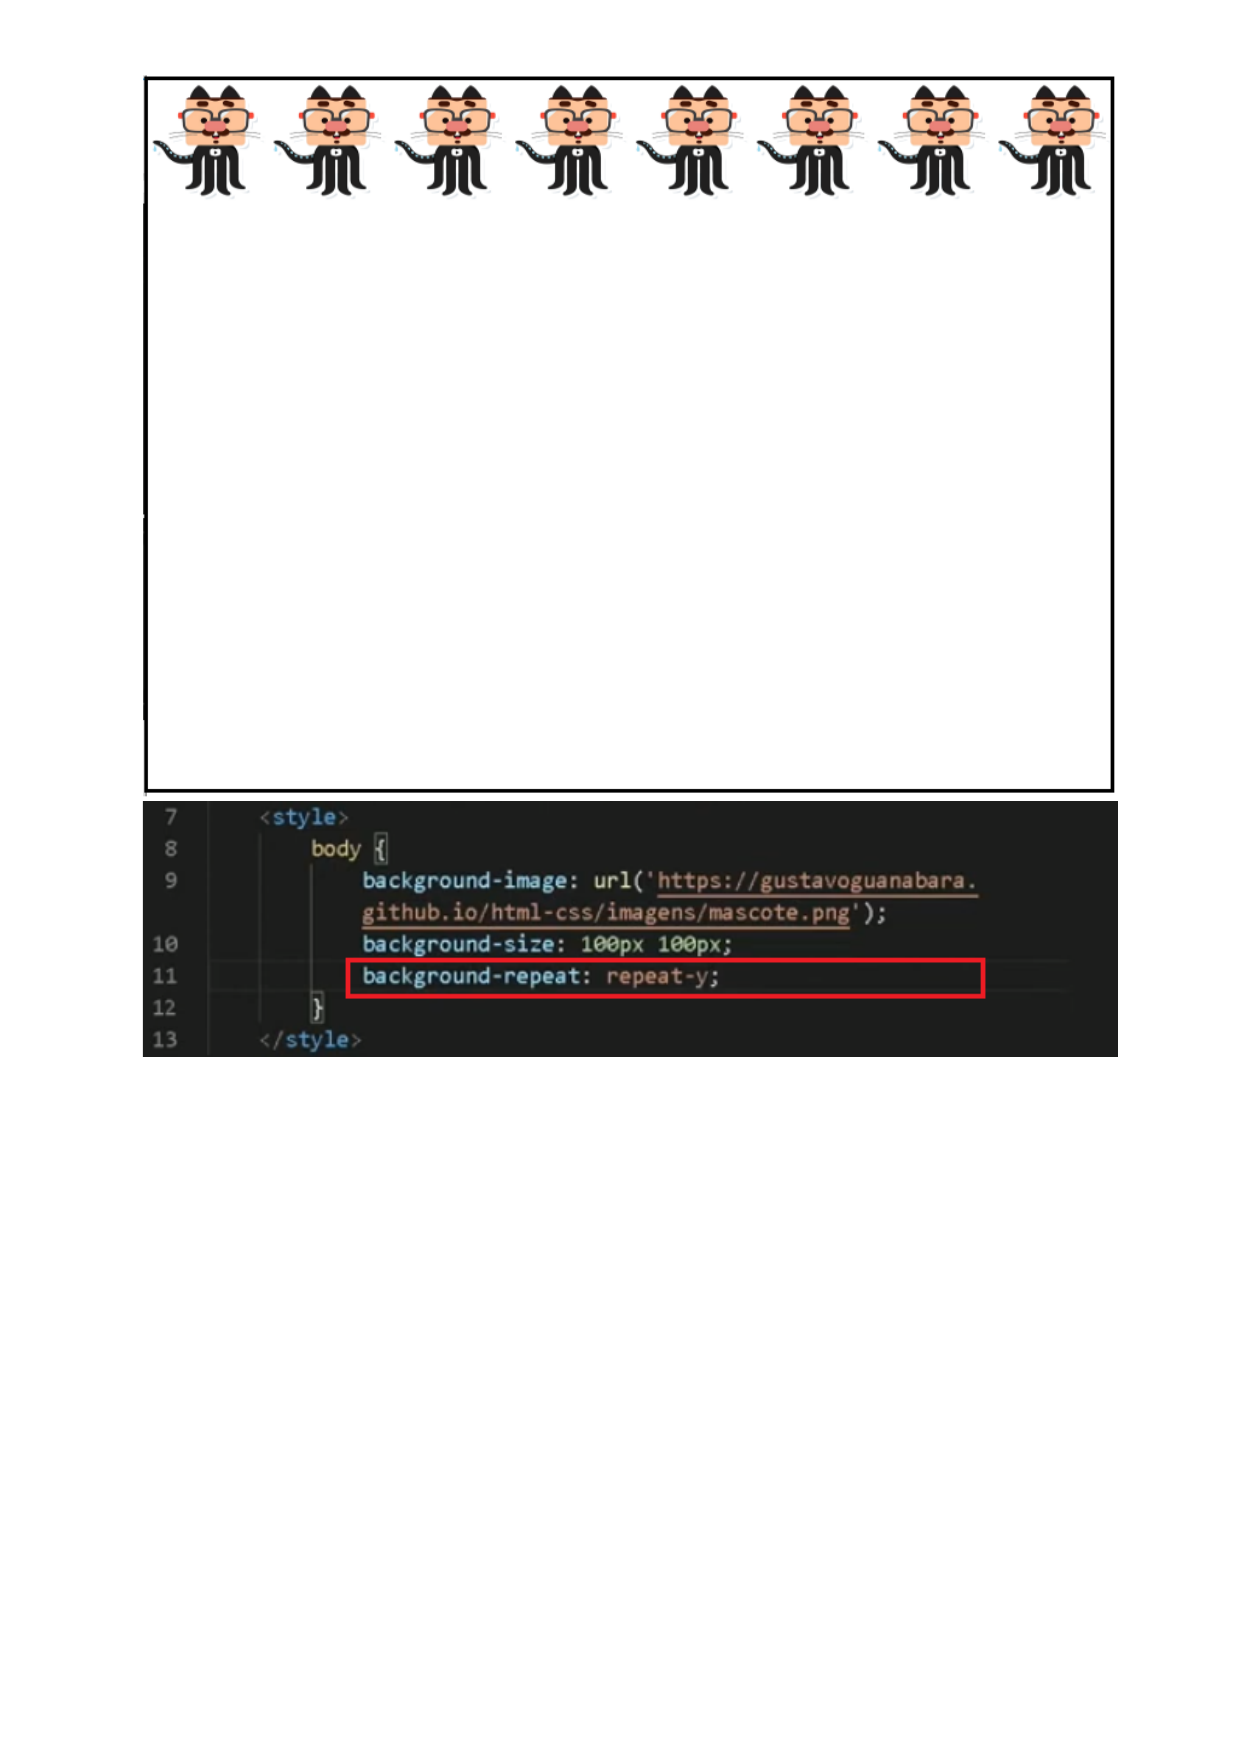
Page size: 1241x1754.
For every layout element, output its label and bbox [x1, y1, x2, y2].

picture [142, 73, 1118, 800]
picture [142, 801, 1118, 1057]
